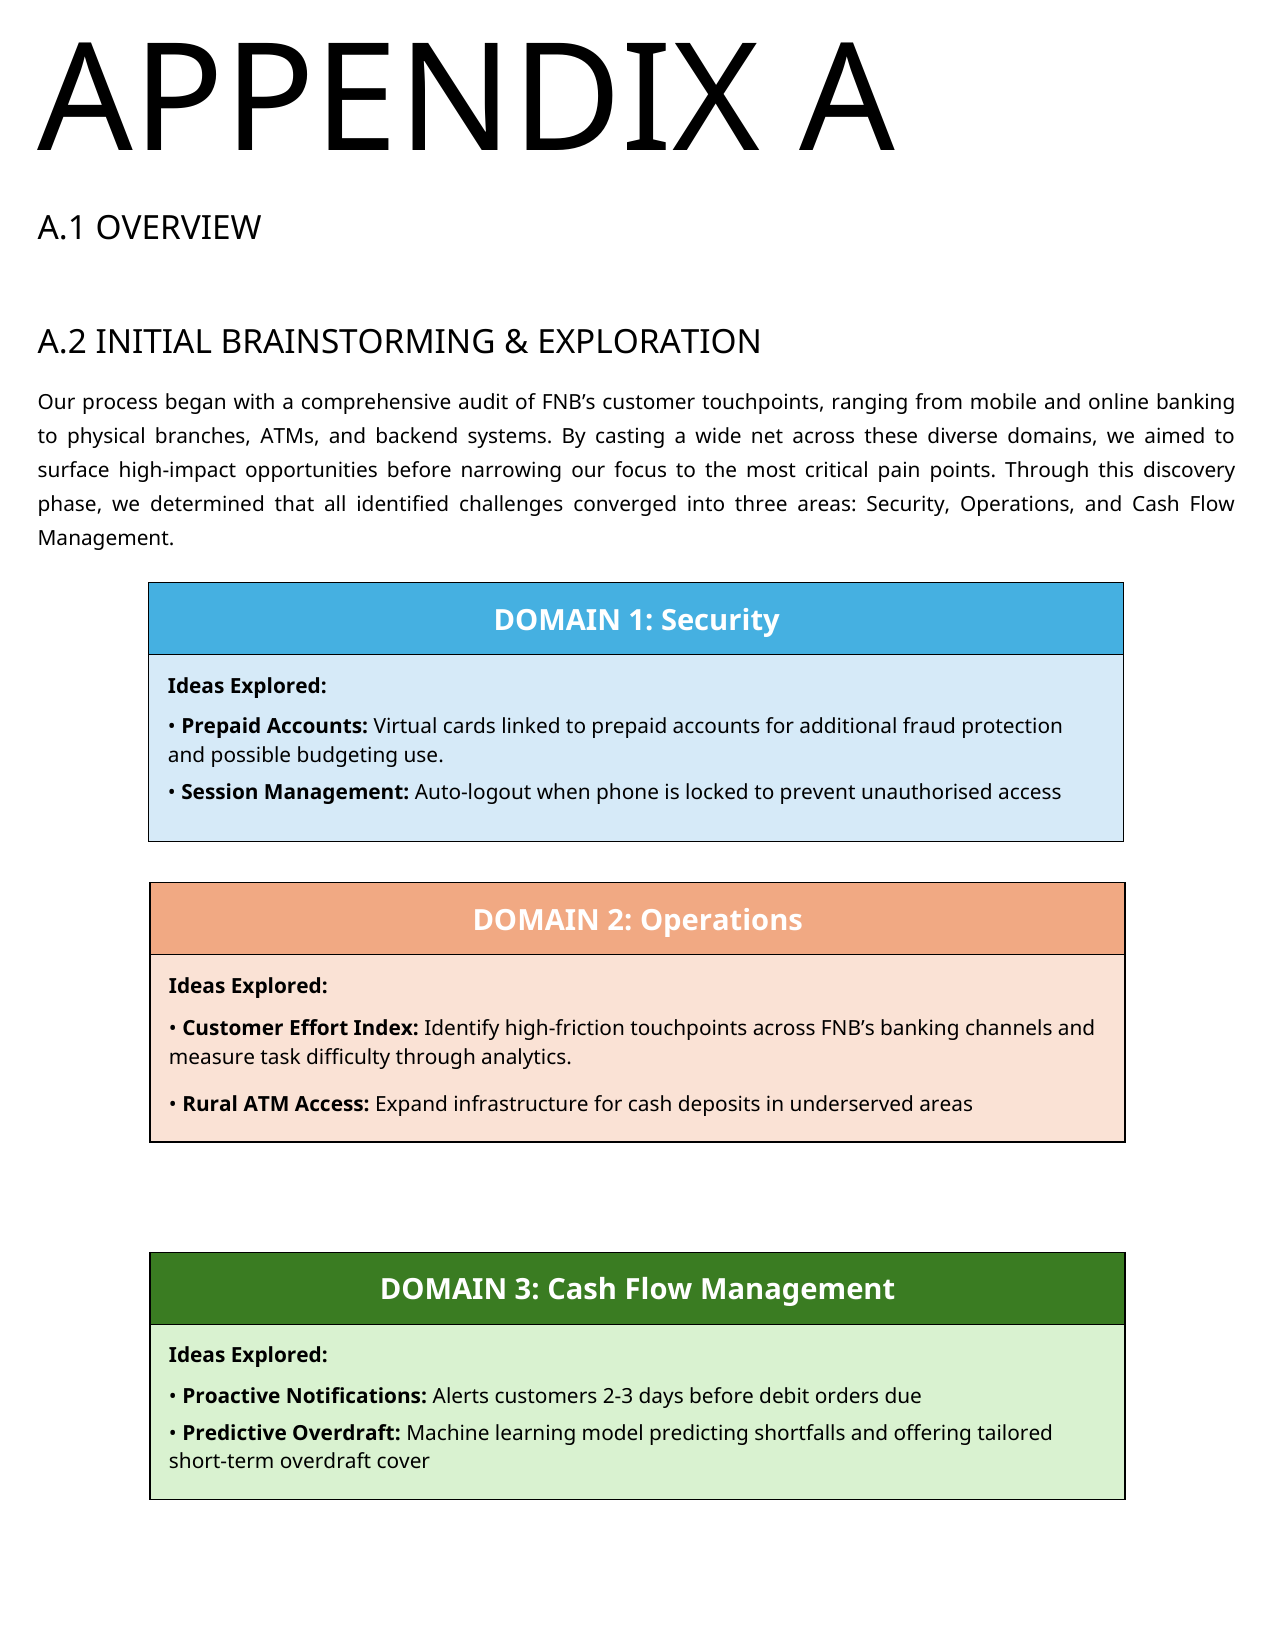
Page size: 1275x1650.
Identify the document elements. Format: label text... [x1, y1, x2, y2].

text Our process began with a comprehensive audit of FNB’s customer touchpoints, ranging from mobile and online banking to physical branches, ATMs, and backend systems. By casting a wide net across these diverse domains, we aimed to surface high-impact opportunities before narrowing our focus to the most critical pain points. Through this discovery phase, we determined that all identified challenges converged into three areas: Security, Operations, and Cash Flow Management. [37, 387, 1237, 551]
subtitle APPENDIX A [37, 37, 1237, 178]
text A.1 OVERVIEW [37, 204, 1237, 249]
table_cell Ideas Explored: • Customer Effort Index: Identify high-friction touchpoints across FNB’s banking channels and measure task difficulty through analytics. • Rural ATM Access: Expand infrastructure for cash deposits in underserved areas [151, 955, 1124, 1141]
table_header DOMAIN 2: Operations [151, 883, 1124, 954]
table_cell Ideas Explored: • Proactive Notifications: Alerts customers 2-3 days before debit orders due • Predictive Overdraft: Machine learning model predicting shortfalls and offering tailored short-term overdraft cover [151, 1325, 1124, 1499]
table_cell Ideas Explored: • Prepaid Accounts: Virtual cards linked to prepaid accounts for additional fraud protection and possible budgeting use. • Session Management: Auto-logout when phone is locked to prevent unauthorised access [149, 655, 1123, 841]
subtitle A.2 Initial Brainstorming & Exploration [37, 321, 1237, 362]
table_header DOMAIN 3: Cash Flow Management [151, 1253, 1124, 1324]
table_header DOMAIN 1: Security [149, 583, 1123, 654]
